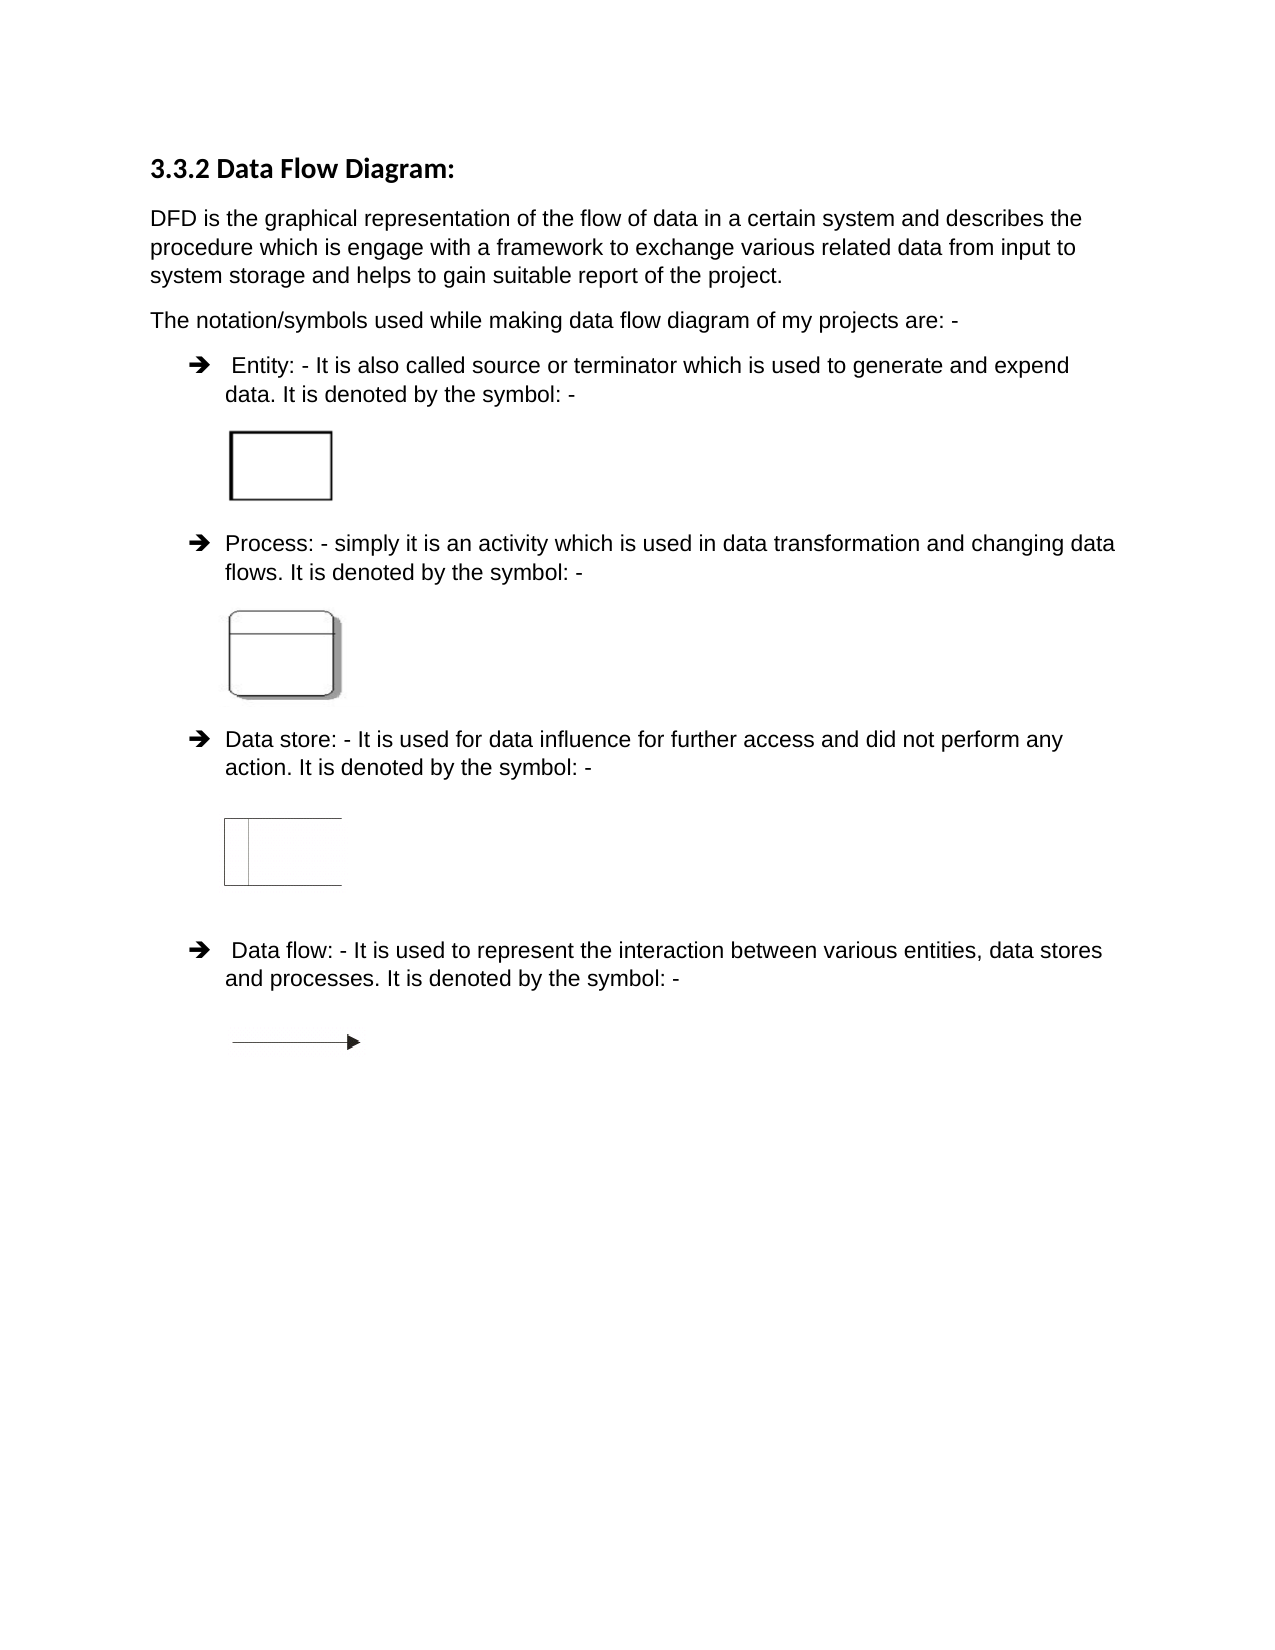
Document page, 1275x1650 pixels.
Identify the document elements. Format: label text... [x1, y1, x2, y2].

list Entity: - It is also called source or terminator which is used to generate and expend data. It is denoted by the symbol: - [187, 352, 1125, 407]
picture [207, 1010, 378, 1086]
list Process: - simply it is an activity which is used in data transformation and changing data flows. It is denoted by the symbol: - [187, 530, 1125, 585]
list Data store: - It is used for data influence for further access and did not perform any action. It is denoted by the symbol: - [187, 726, 1125, 781]
picture [220, 425, 352, 512]
text DFD is the graphical representation of the flow of data in a certain system and describes the procedure which is engage with a framework to exchange various related data from input to system storage and helps to gain suitable report of the project. [150, 205, 1125, 288]
text The notation/symbols used while making data flow diagram of my projects are: - [150, 307, 1125, 333]
picture [207, 799, 364, 919]
picture [213, 603, 364, 707]
list Data flow: - It is used to represent the interaction between various entities, data stores and processes. It is denoted by the symbol: - [187, 937, 1125, 992]
text 3.3.2 Data Flow Diagram: [150, 150, 1125, 186]
